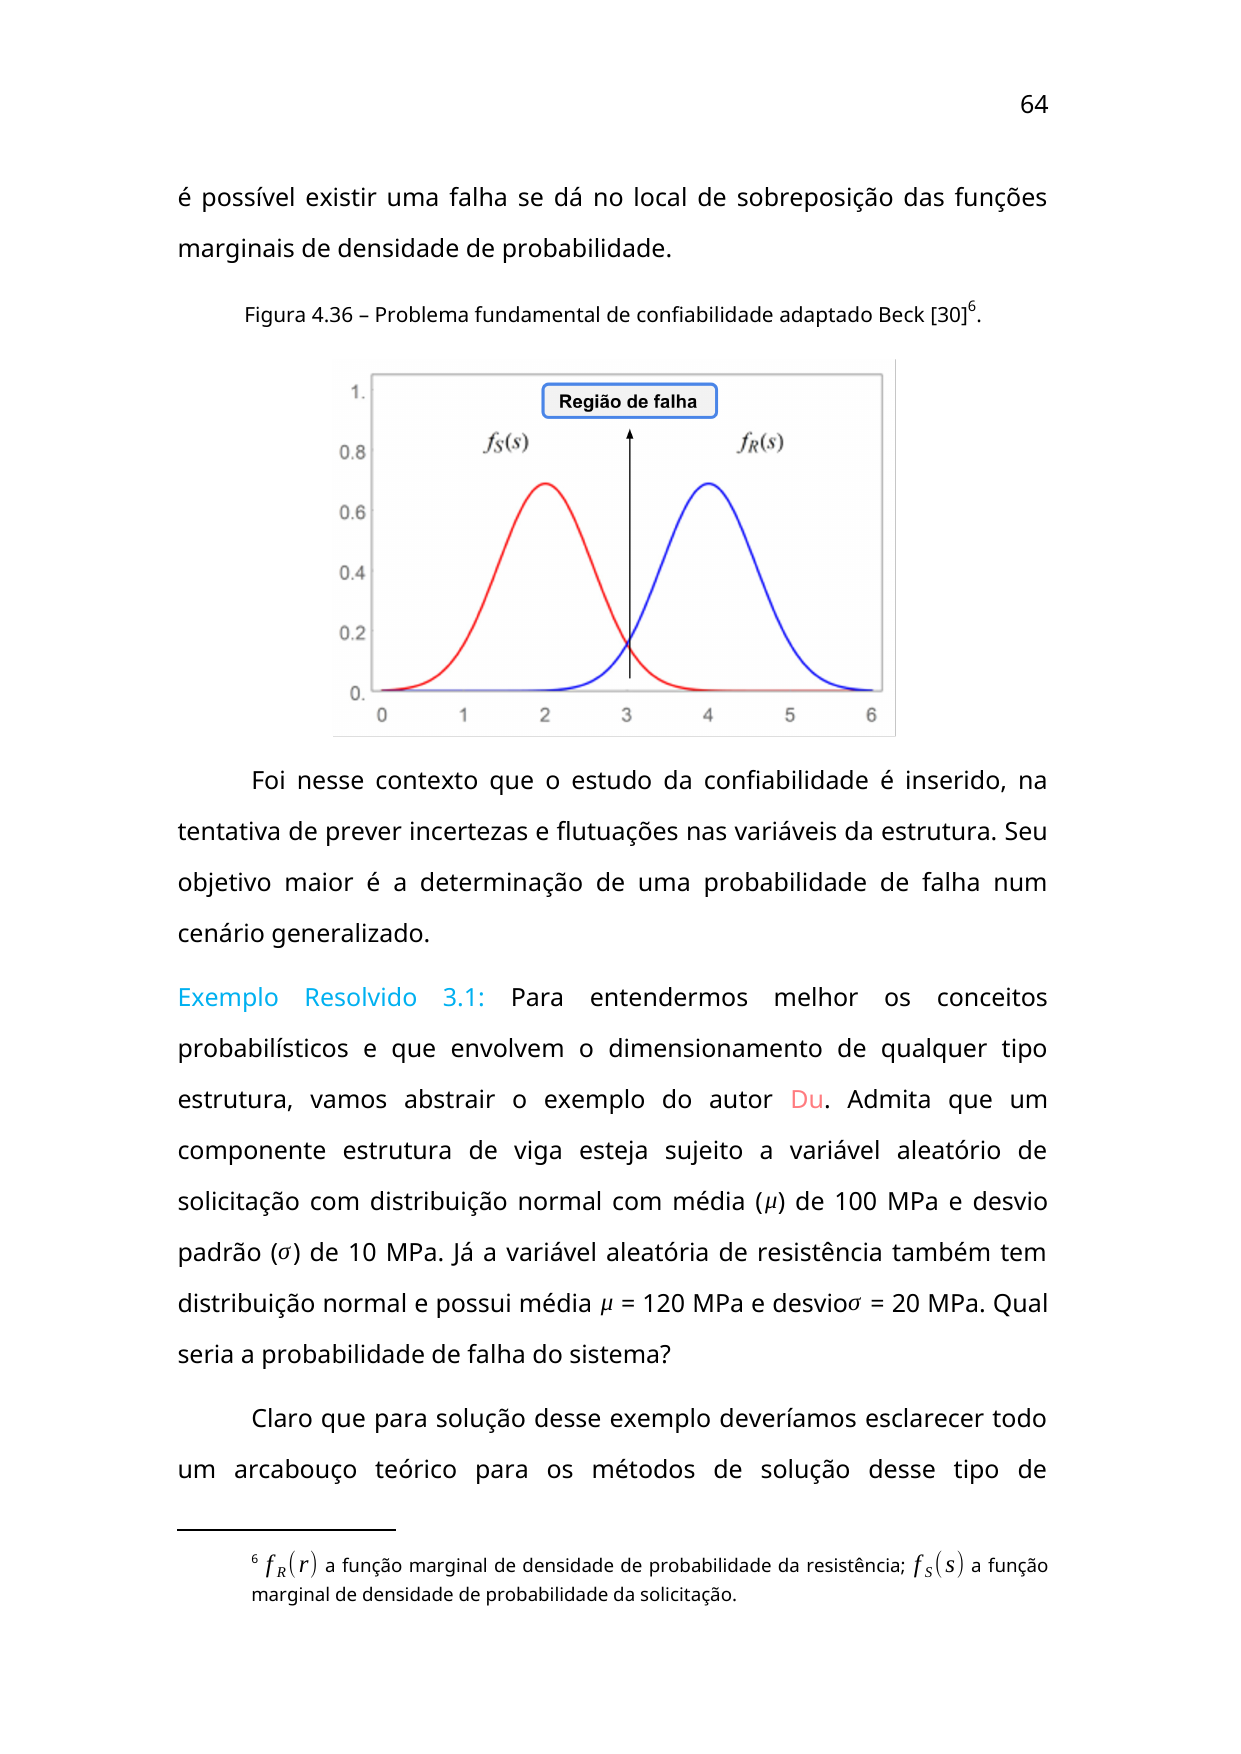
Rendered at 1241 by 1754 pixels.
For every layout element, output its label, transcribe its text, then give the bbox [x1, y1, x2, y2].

text Foi nesse contexto que o estudo da confiabilidade é inserido, na tentativa de prever incertezas e flutuações nas variáveis da estrutura. Seu objetivo maior é a determinação de uma probabilidade de falha num cenário generalizado. [177, 763, 1048, 950]
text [177, 179, 1048, 264]
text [177, 1400, 1048, 1486]
text Exemplo Resolvido 3.1: Para entendermos melhor os conceitos probabilísticos e que envolvem o dimensionamento de qualquer tipo estrutura, vamos abstrair o exemplo do autor Du. Admita que um componente estrutura de viga esteja sujeito a variável aleatório de solicitação com distribuição normal com média () de 100 MPa e desvio padrão () de 10 MPa. Já a variável aleatória de resistência também tem distribuição normal e possui média = 120 MPa e desvio = 20 MPa. Qual seria a probabilidade de falha do sistema? [177, 979, 1048, 1371]
picture [307, 334, 919, 749]
table_header Figura 4.36 – Problema fundamental de confiabilidade adaptado Beck [30]. [177, 294, 1048, 332]
table_cell [177, 332, 1048, 750]
